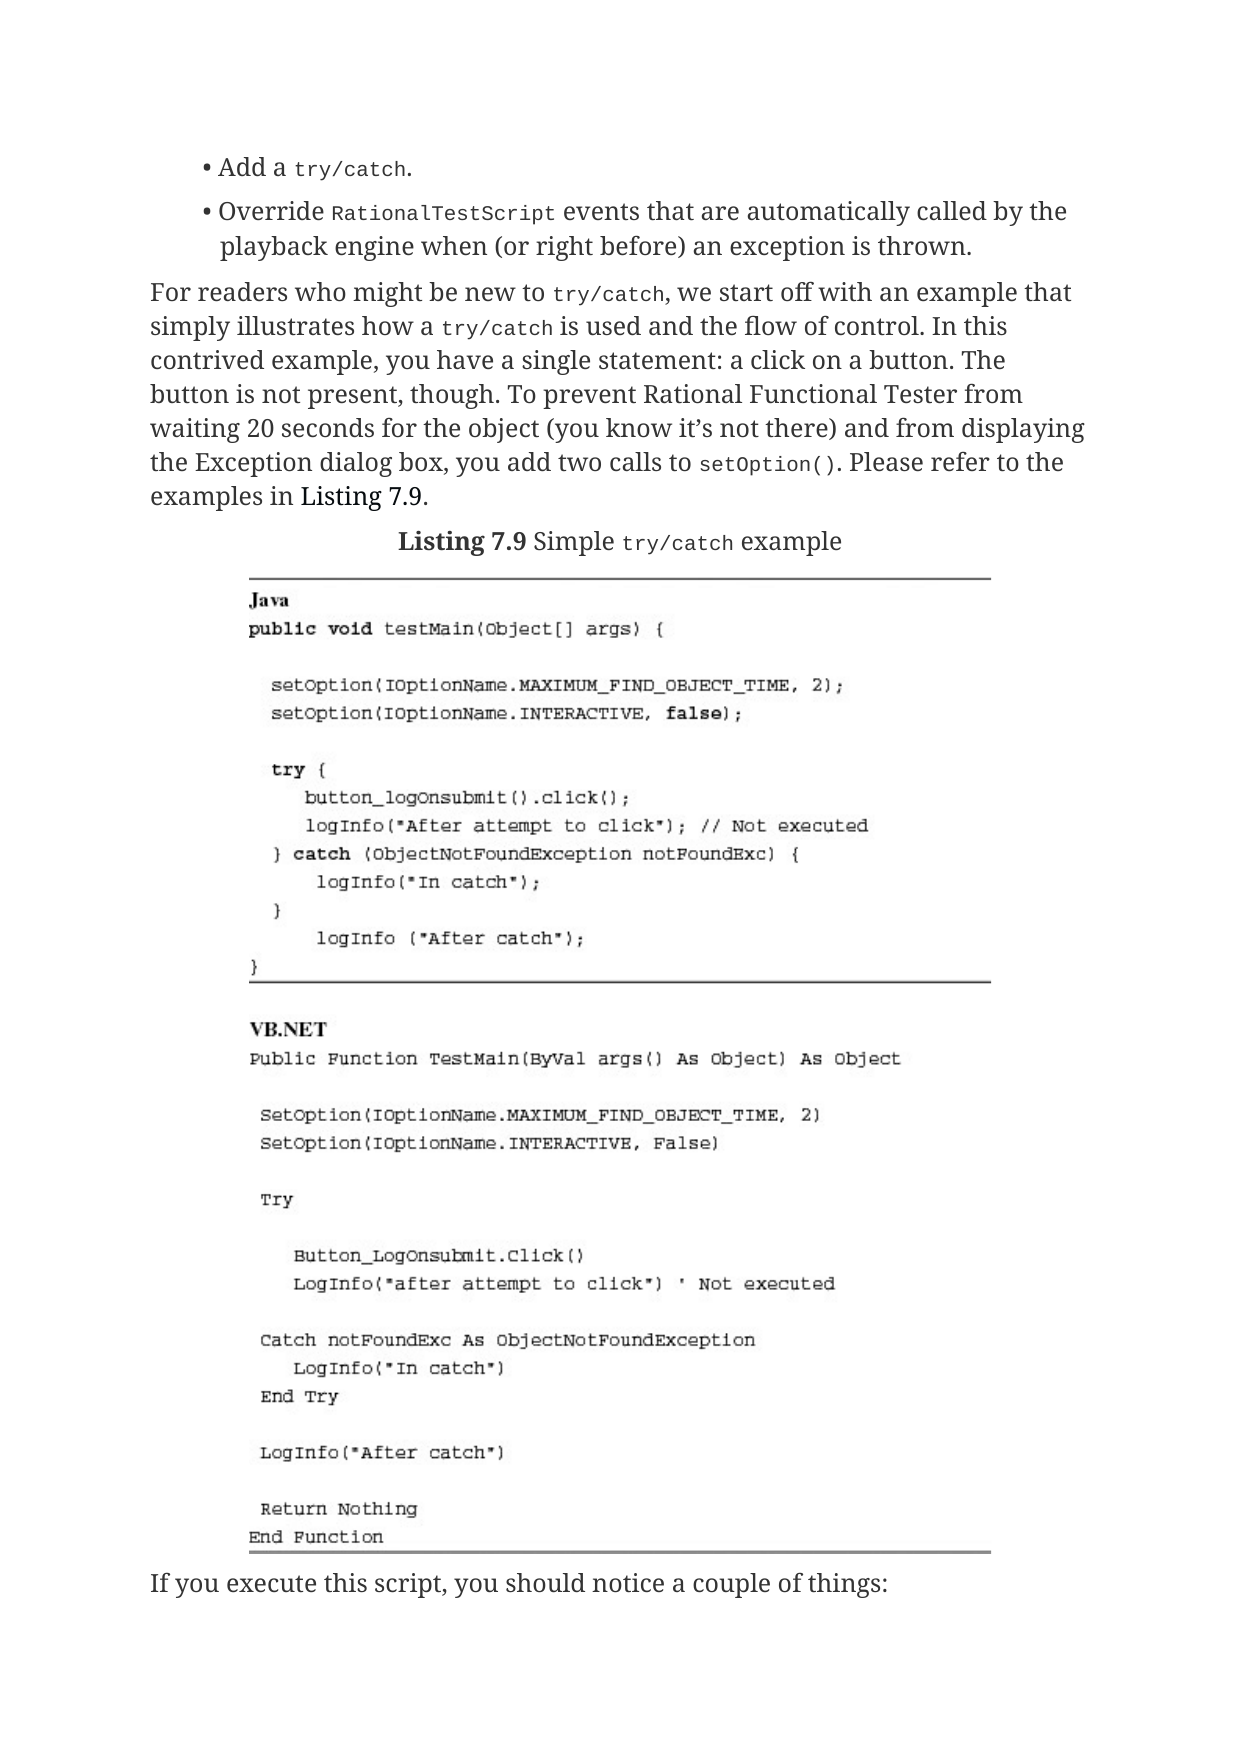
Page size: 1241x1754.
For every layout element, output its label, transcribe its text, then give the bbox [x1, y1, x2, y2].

text • Override RationalTestScript events that are automatically called by the playback engine when (or right before) an exception is thrown. [202, 194, 1090, 262]
text For readers who might be new to try/catch, we start off with an example that simply illustrates how a try/catch is used and the flow of control. In this contrived example, you have a single statement: a click on a button. The button is not present, though. To prevent Rational Functional Tester from waiting 20 seconds for the object (you know it’s not there) and from displaying the Exception dialog box, you add two calls to setOption(). Please refer to the examples in Listing 7.9. [150, 275, 1090, 513]
text • Add a try/catch. [202, 150, 1090, 184]
text If you execute this script, you should notice a couple of things: [150, 1566, 1090, 1600]
picture [249, 577, 992, 1554]
text Listing 7.9 Simple try/catch example [150, 523, 1090, 557]
